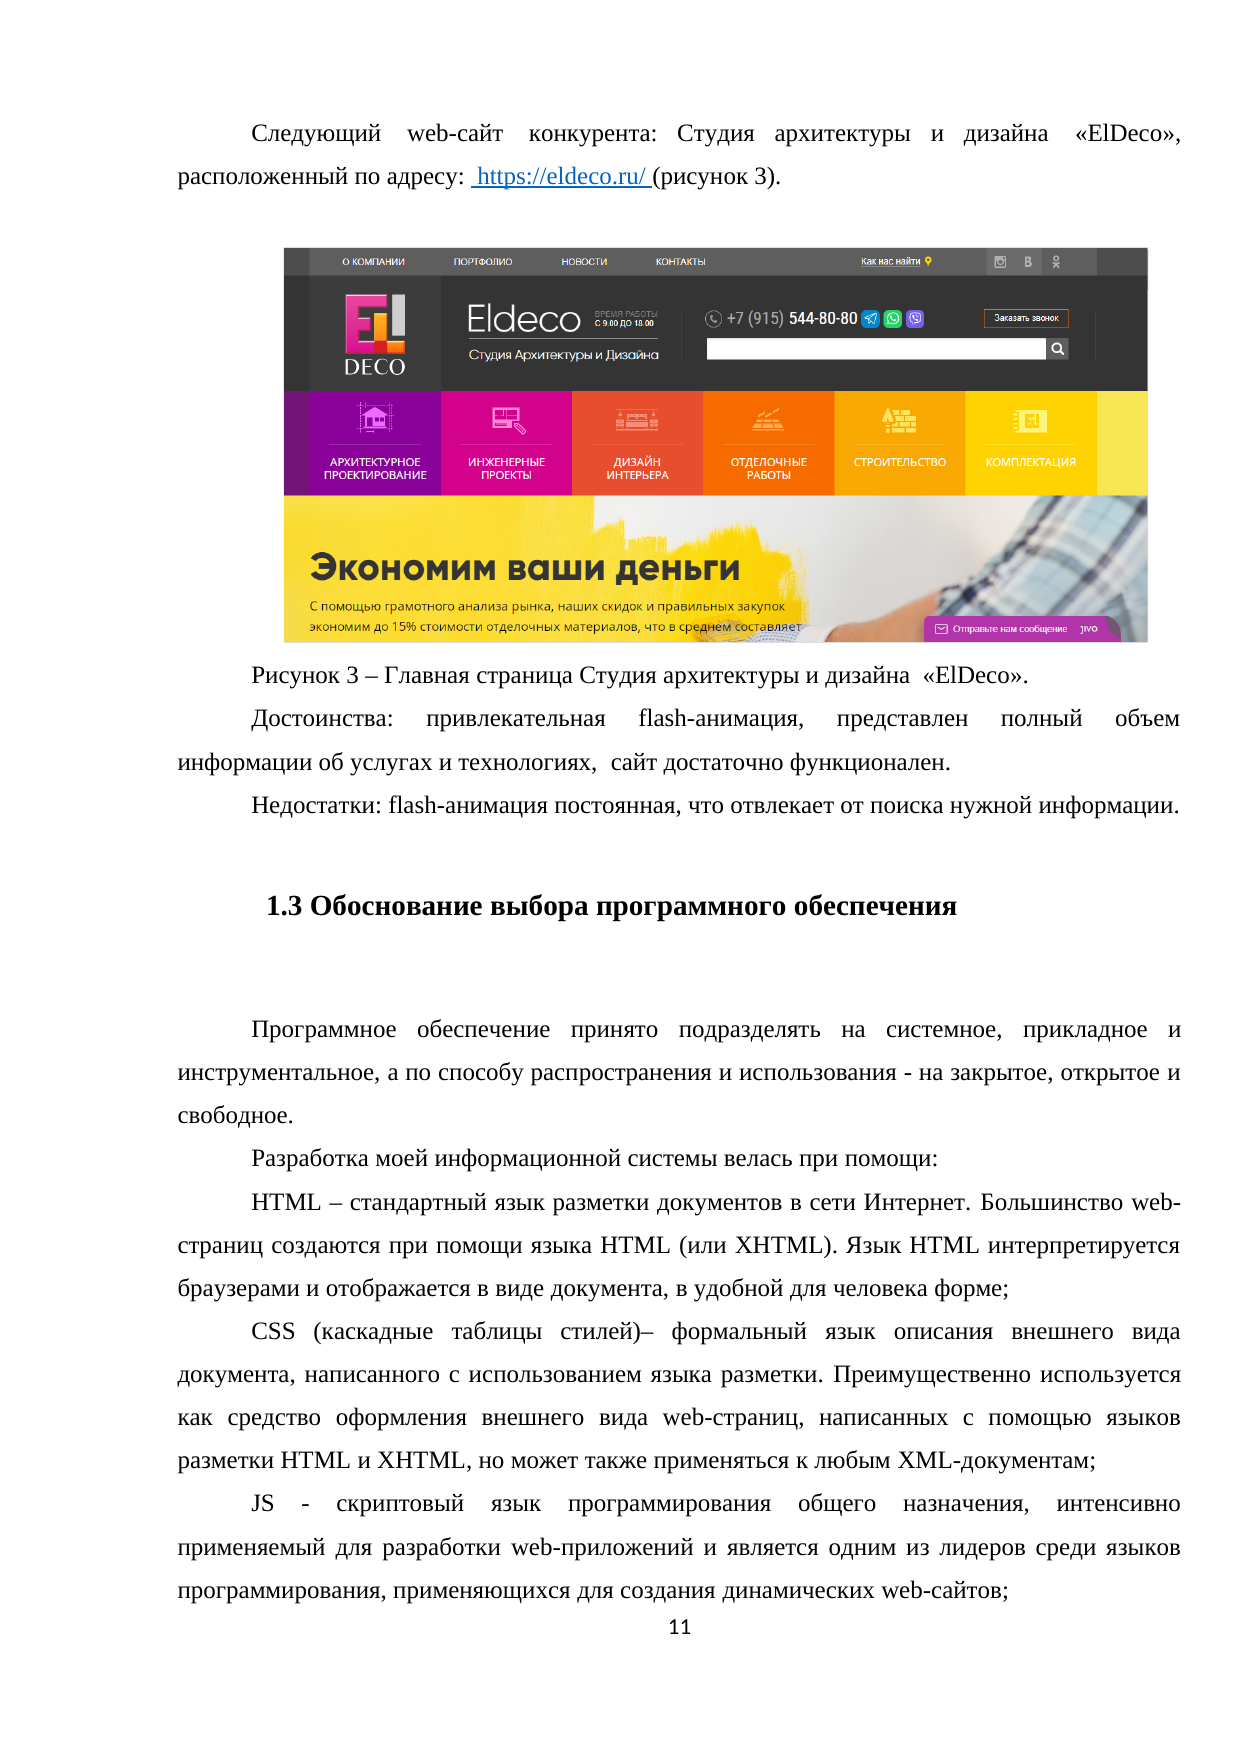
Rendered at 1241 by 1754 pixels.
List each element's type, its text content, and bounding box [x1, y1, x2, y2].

text Рисунок 3 – Главная страница Студия архитектуры и дизайна «ElDeco». [177, 660, 1181, 689]
text Разработка моей информационной системы велась при помощи: [177, 1143, 1181, 1172]
text HTML – стандартный язык разметки документов в сети Интернет. Большинство web-страниц создаются при помощи языка HTML (или XHTML). Язык HTML интерпретируется браузерами и отображается в виде документа, в удобной для человека форме; [177, 1187, 1181, 1302]
text Программное обеспечение принято подразделять на системное, прикладное и инструментальное, а по способу распространения и использования - на закрытое, открытое и свободное. [177, 1014, 1181, 1129]
text 1.3 Обоснование выбора программного обеспечения [177, 888, 1181, 922]
picture [283, 247, 1149, 647]
text CSS (каскадные таблицы стилей)– формальный язык описания внешнего вида документа, написанного с использованием языка разметки. Преимущественно используется как средство оформления внешнего вида web-страниц, написанных с помощью языков разметки HTML и XHTML, но может также применяться к любым XML-документам; [177, 1316, 1181, 1474]
text Достоинства: привлекательная flash-анимация, представлен полный объем информации об услугах и технологиях, сайт достаточно функционален. [177, 703, 1181, 775]
text Следующий web-сайт конкурента: Студия архитектуры и дизайна «ElDeco», расположенный по адресу: https://eldeco.ru/ (рисунок 3). [177, 118, 1181, 190]
text Недостатки: flash-анимация постоянная, что отвлекает от поиска нужной информации. [177, 790, 1181, 818]
text JS - скриптовый язык программирования общего назначения, интенсивно применяемый для разработки web-приложений и является одним из лидеров среди языков программирования, применяющихся для создания динамических web-сайтов; [177, 1488, 1181, 1603]
